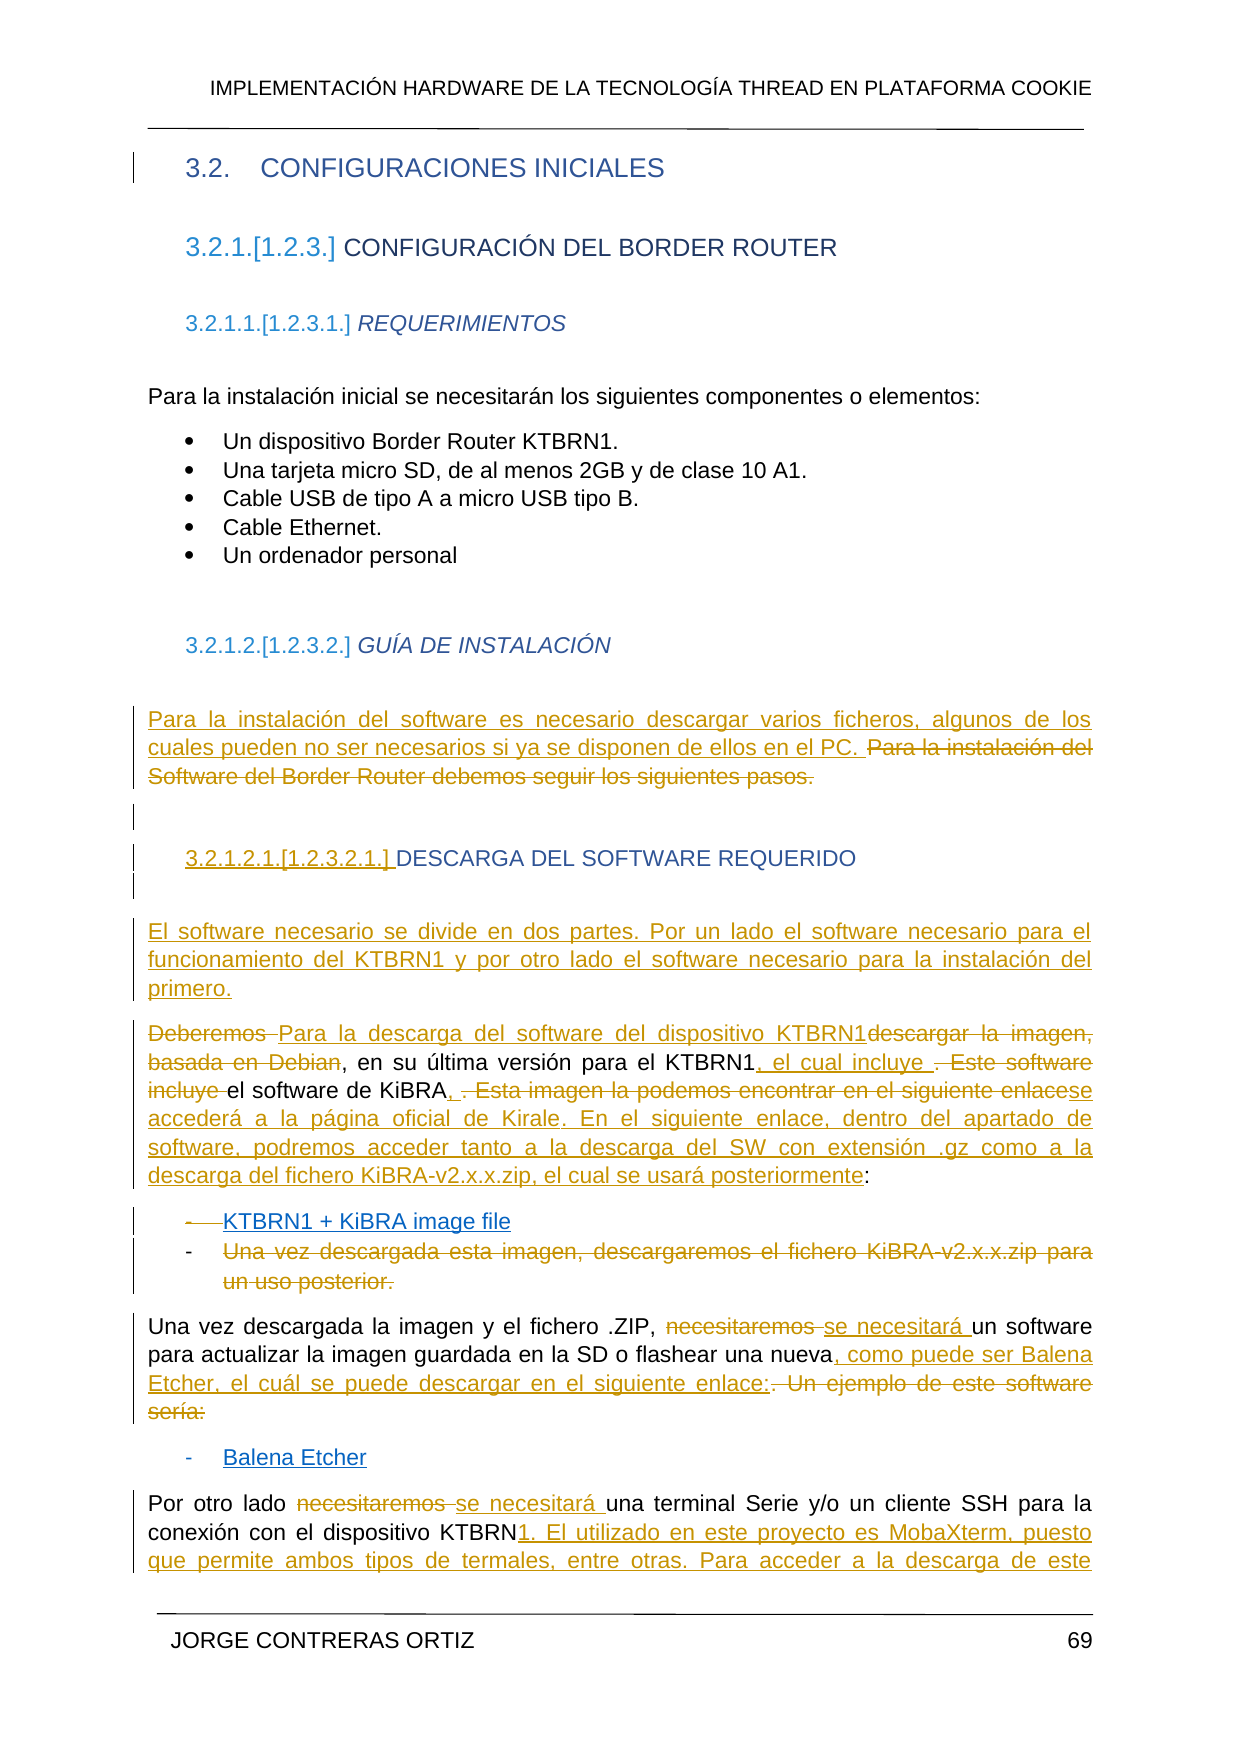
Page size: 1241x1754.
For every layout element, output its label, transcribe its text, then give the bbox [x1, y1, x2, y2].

list Un dispositivo Border Router KTBRN1. [185, 428, 1092, 454]
subtitle REQUERIMIENTOS [185, 309, 1092, 336]
subtitle CONFIGURACIÓN DEL BORDER ROUTER [185, 231, 1092, 262]
text , en su última versión para el KTBRN1el software de KiBRA: [148, 1158, 1092, 1188]
subtitle CONFIGURACIONES INICIALES [185, 152, 1092, 183]
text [148, 1490, 1092, 1570]
text , en su última versión para el KTBRN1el software de KiBRA: [148, 1020, 1092, 1156]
text Una vez descargada la imagen y el fichero .ZIP, un software para actualizar la imagen guardada en la SD o flashear una nueva [148, 1313, 1092, 1424]
text Para la instalación inicial se necesitarán los siguientes componentes o elementos: [148, 383, 1092, 409]
list Balena Etcher [185, 1443, 1092, 1471]
list Un ordenador personal [185, 542, 1092, 568]
list Una tarjeta micro SD, de al menos 2GB y de clase 10 A1. [185, 457, 1092, 483]
list Cable USB de tipo A a micro USB tipo B. [185, 485, 1092, 511]
list KTBRN1 + KiBRA image file [185, 1207, 1092, 1235]
list Cable Ethernet. [185, 513, 1092, 540]
subtitle DESCARGA DEL SOFTWARE REQUERIDO [185, 844, 1092, 871]
subtitle GUÍA DE INSTALACIÓN [185, 632, 1092, 658]
